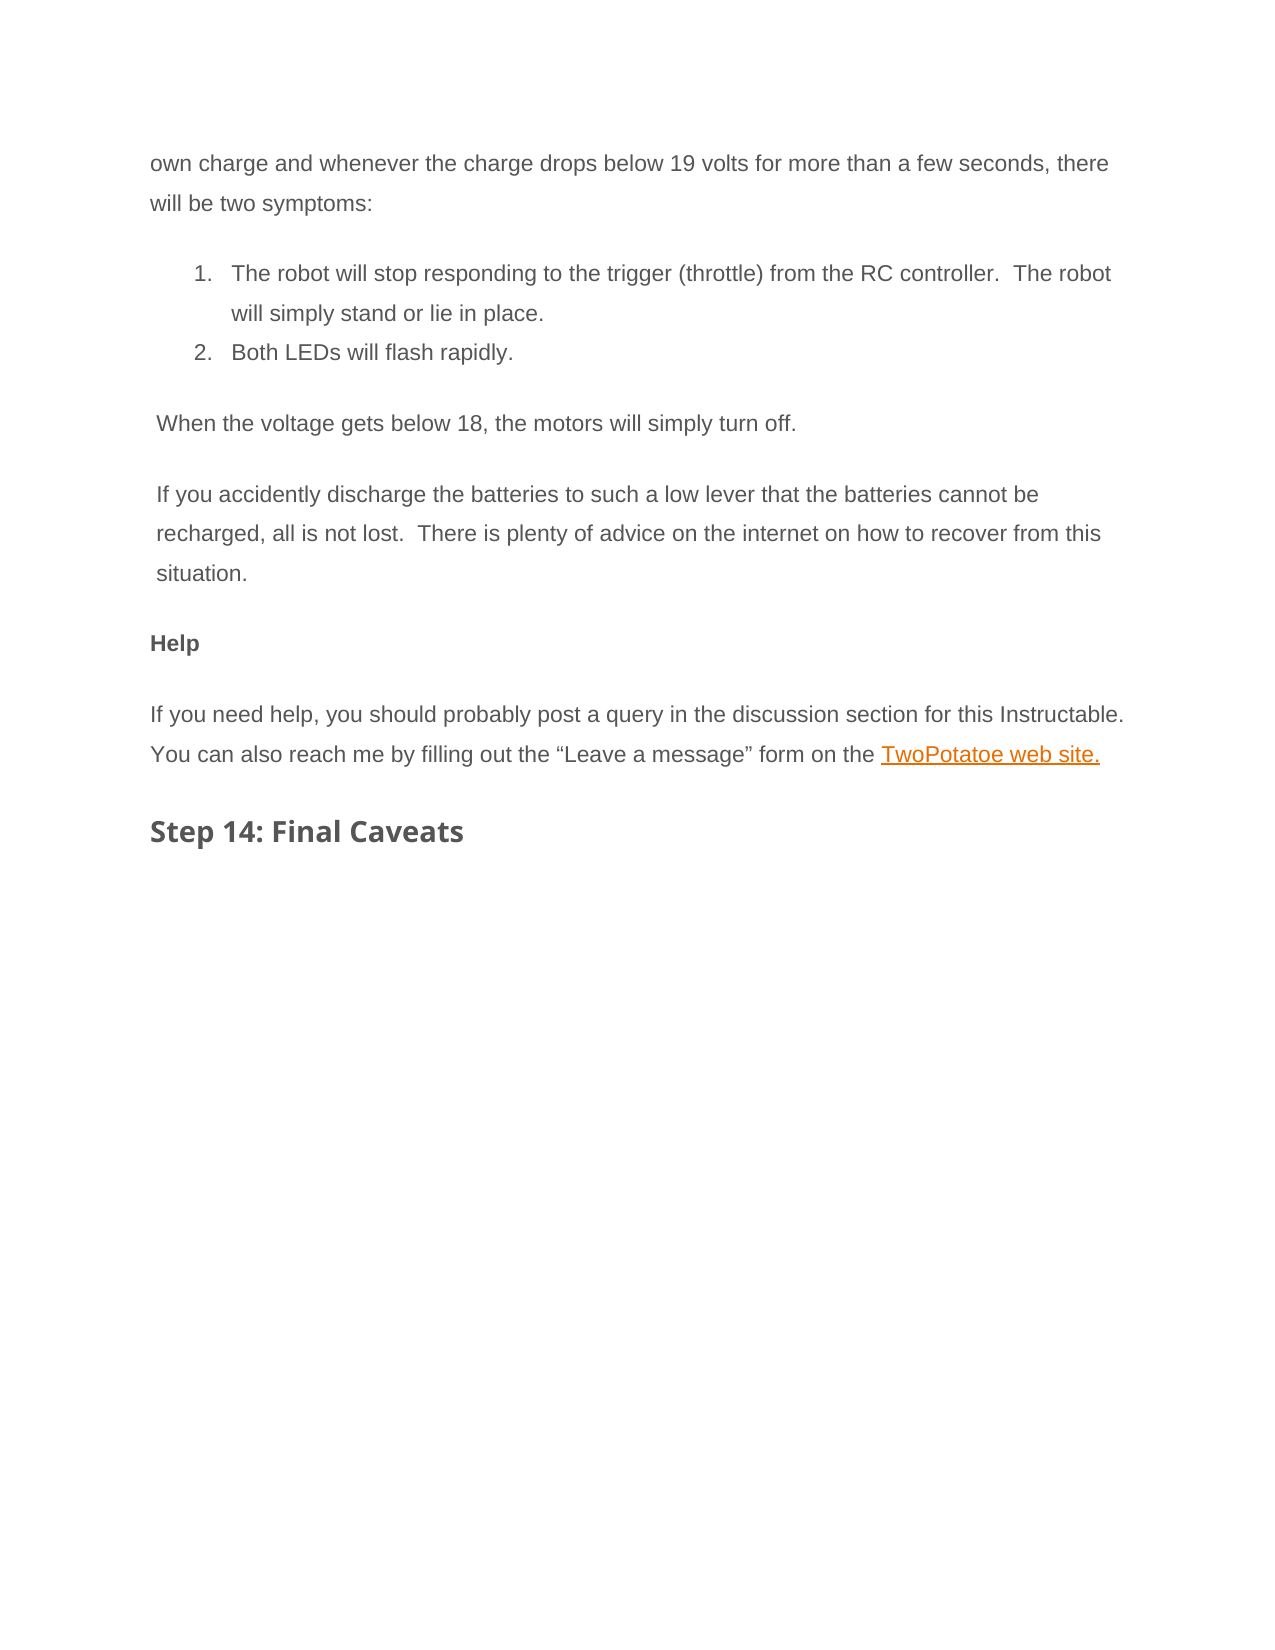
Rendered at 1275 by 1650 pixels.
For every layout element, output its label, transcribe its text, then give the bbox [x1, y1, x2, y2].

subtitle Step 14: Final Caveats [150, 811, 1125, 851]
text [150, 150, 1125, 216]
text If you need help, you should probably post a query in the discussion section for this Instructable. You can also reach me by filling out the “Leave a message” form on the TwoPotatoe web site. [150, 701, 1125, 767]
list Both LEDs will flash rapidly. [194, 339, 1125, 366]
text If you accidently discharge the batteries to such a low lever that the batteries cannot be recharged, all is not lost. There is plenty of advice on the internet on how to recover from this situation. [156, 481, 1125, 586]
list The robot will stop responding to the trigger (throttle) from the RC controller. The robot will simply stand or lie in place. [194, 260, 1125, 326]
text Help [150, 630, 1125, 657]
text When the voltage gets below 18, the motors will simply turn off. [156, 410, 1125, 436]
